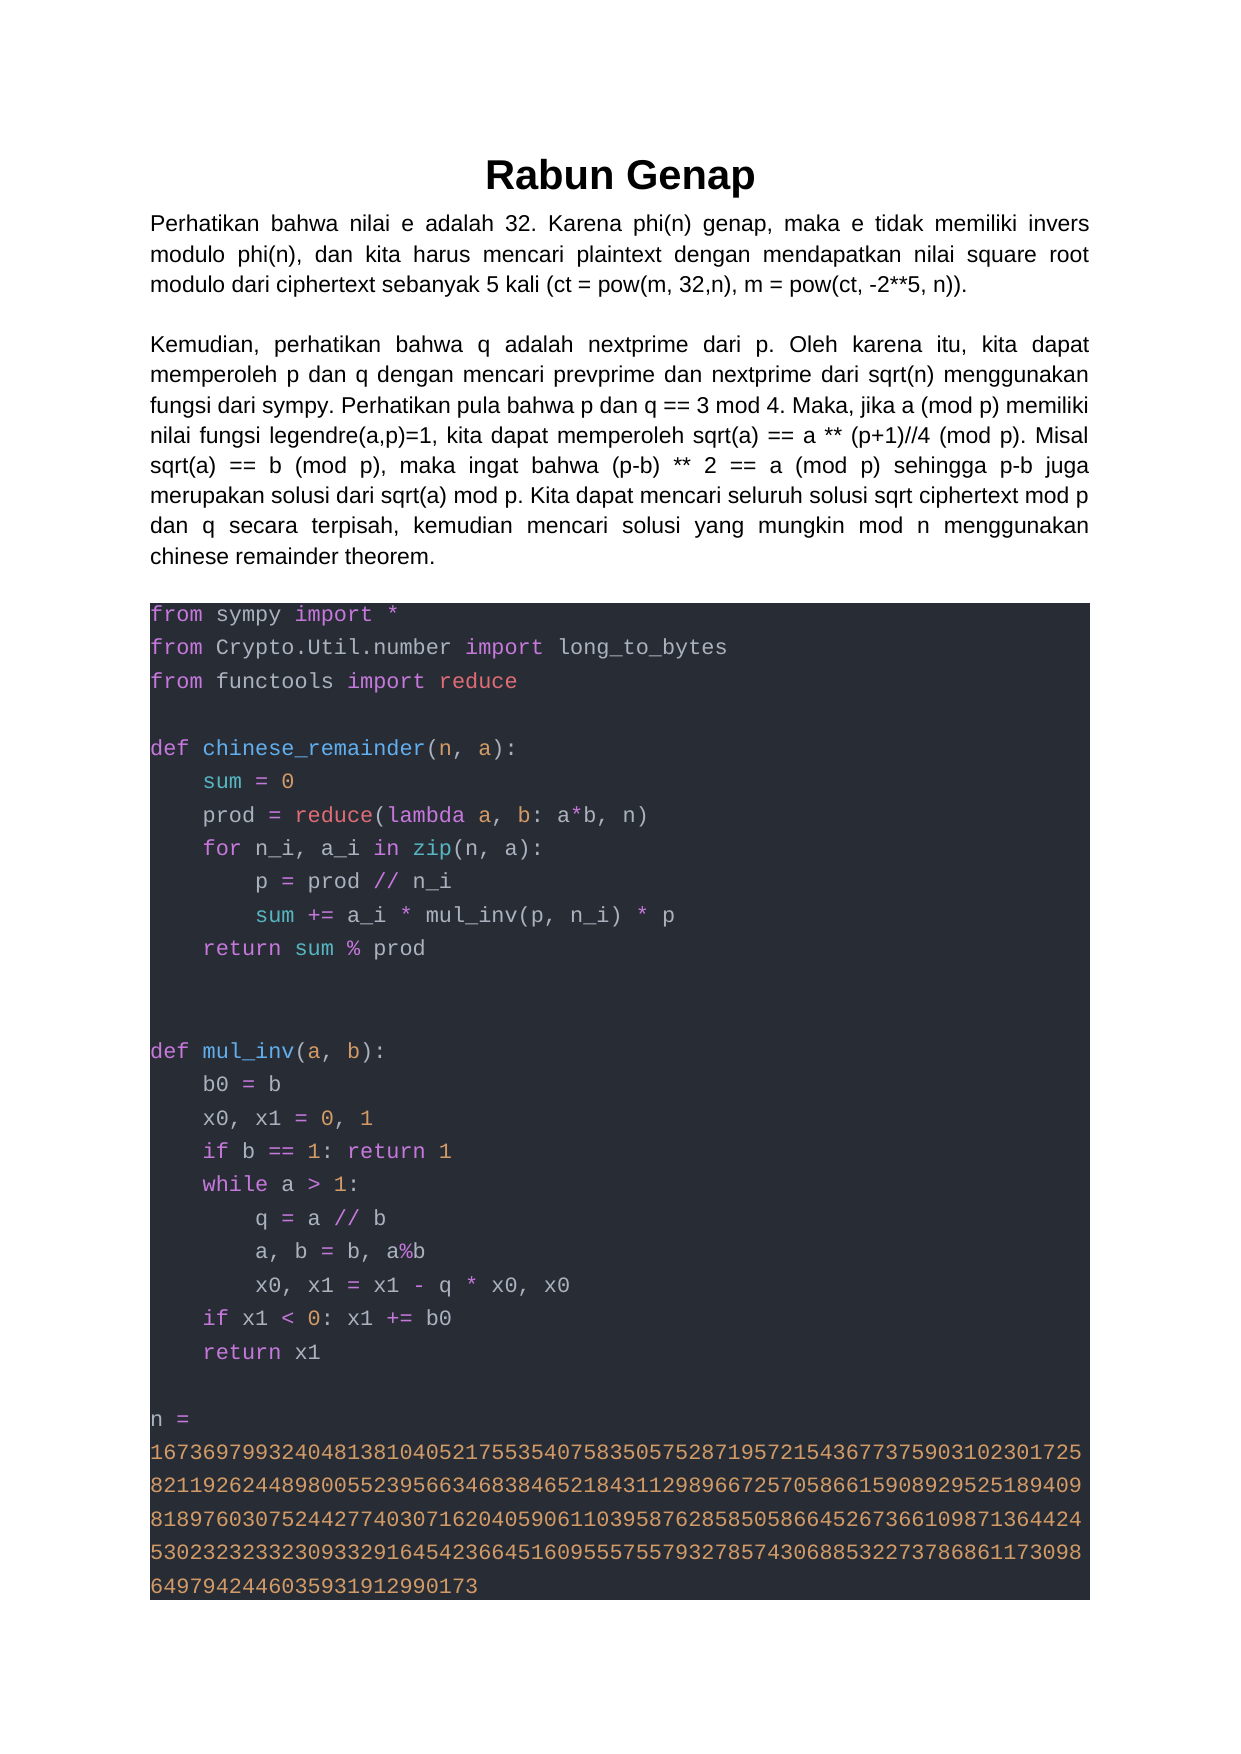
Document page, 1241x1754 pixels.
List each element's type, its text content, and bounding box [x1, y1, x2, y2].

text if b == 1: return 1 [150, 1140, 1090, 1165]
text return x1 [150, 1341, 1090, 1366]
text x0, x1 = 0, 1 [150, 1107, 1090, 1132]
text for n_i, a_i in zip(n, a): [150, 837, 1090, 862]
subtitle Rabun Genap [150, 150, 1090, 198]
text Kemudian, perhatikan bahwa q adalah nextprime dari p. Oleh karena itu, kita dapat memperoleh p dan q dengan mencari prevprime dan nextprime dari sqrt(n) menggunakan fungsi dari sympy. Perhatikan pula bahwa p dan q == 3 mod 4. Maka, jika a (mod p) memiliki nilai fungsi legendre(a,p)=1, kita dapat memperoleh sqrt(a) == a ** (p+1)//4 (mod p). Misal sqrt(a) == b (mod p), maka ingat bahwa (p-b) ** 2 == a (mod p) sehingga p-b juga merupakan solusi dari sqrt(a) mod p. Kita dapat mencari seluruh solusi sqrt ciphertext mod p dan q secara terpisah, kemudian mencari solusi yang mungkin mod n menggunakan chinese remainder theorem. [150, 331, 1090, 569]
text while a > 1: [150, 1174, 1090, 1198]
text from functools import reduce [150, 670, 1090, 695]
text a, b = b, a%b [150, 1241, 1090, 1265]
text q = a // b [150, 1207, 1090, 1232]
text from sympy import * [150, 603, 1090, 628]
text from Crypto.Util.number import long_to_bytes [150, 637, 1090, 661]
text sum = 0 [150, 770, 1090, 795]
text if x1 < 0: x1 += b0 [150, 1307, 1090, 1332]
text b0 = b [150, 1073, 1090, 1098]
text prod = reduce(lambda a, b: a*b, n) [150, 804, 1090, 828]
text Perhatikan bahwa nilai e adalah 32. Karena phi(n) genap, maka e tidak memiliki invers modulo phi(n), dan kita harus mencari plaintext dengan mendapatkan nilai square root modulo dari ciphertext sebanyak 5 kali (ct = pow(m, 32,n), m = pow(ct, -2**5, n)). [150, 210, 1090, 297]
text p = prod // n_i [150, 871, 1090, 895]
text def chinese_remainder(n, a): [150, 737, 1090, 762]
text x0, x1 = x1 - q * x0, x0 [150, 1274, 1090, 1299]
text return sum % prod [150, 937, 1090, 962]
text sum += a_i * mul_inv(p, n_i) * p [150, 904, 1090, 929]
text n = 167369799324048138104052175535407583505752871957215436773759031023017258211926244898005523956634683846521843112989667257058661590892952518940981897603075244277403071620405906110395876285850586645267366109871364424530232323323093329164542366451609555755793278574306885322737868611730986497942446035931912990173 [150, 1408, 1090, 1600]
text def mul_inv(a, b): [150, 1040, 1090, 1065]
